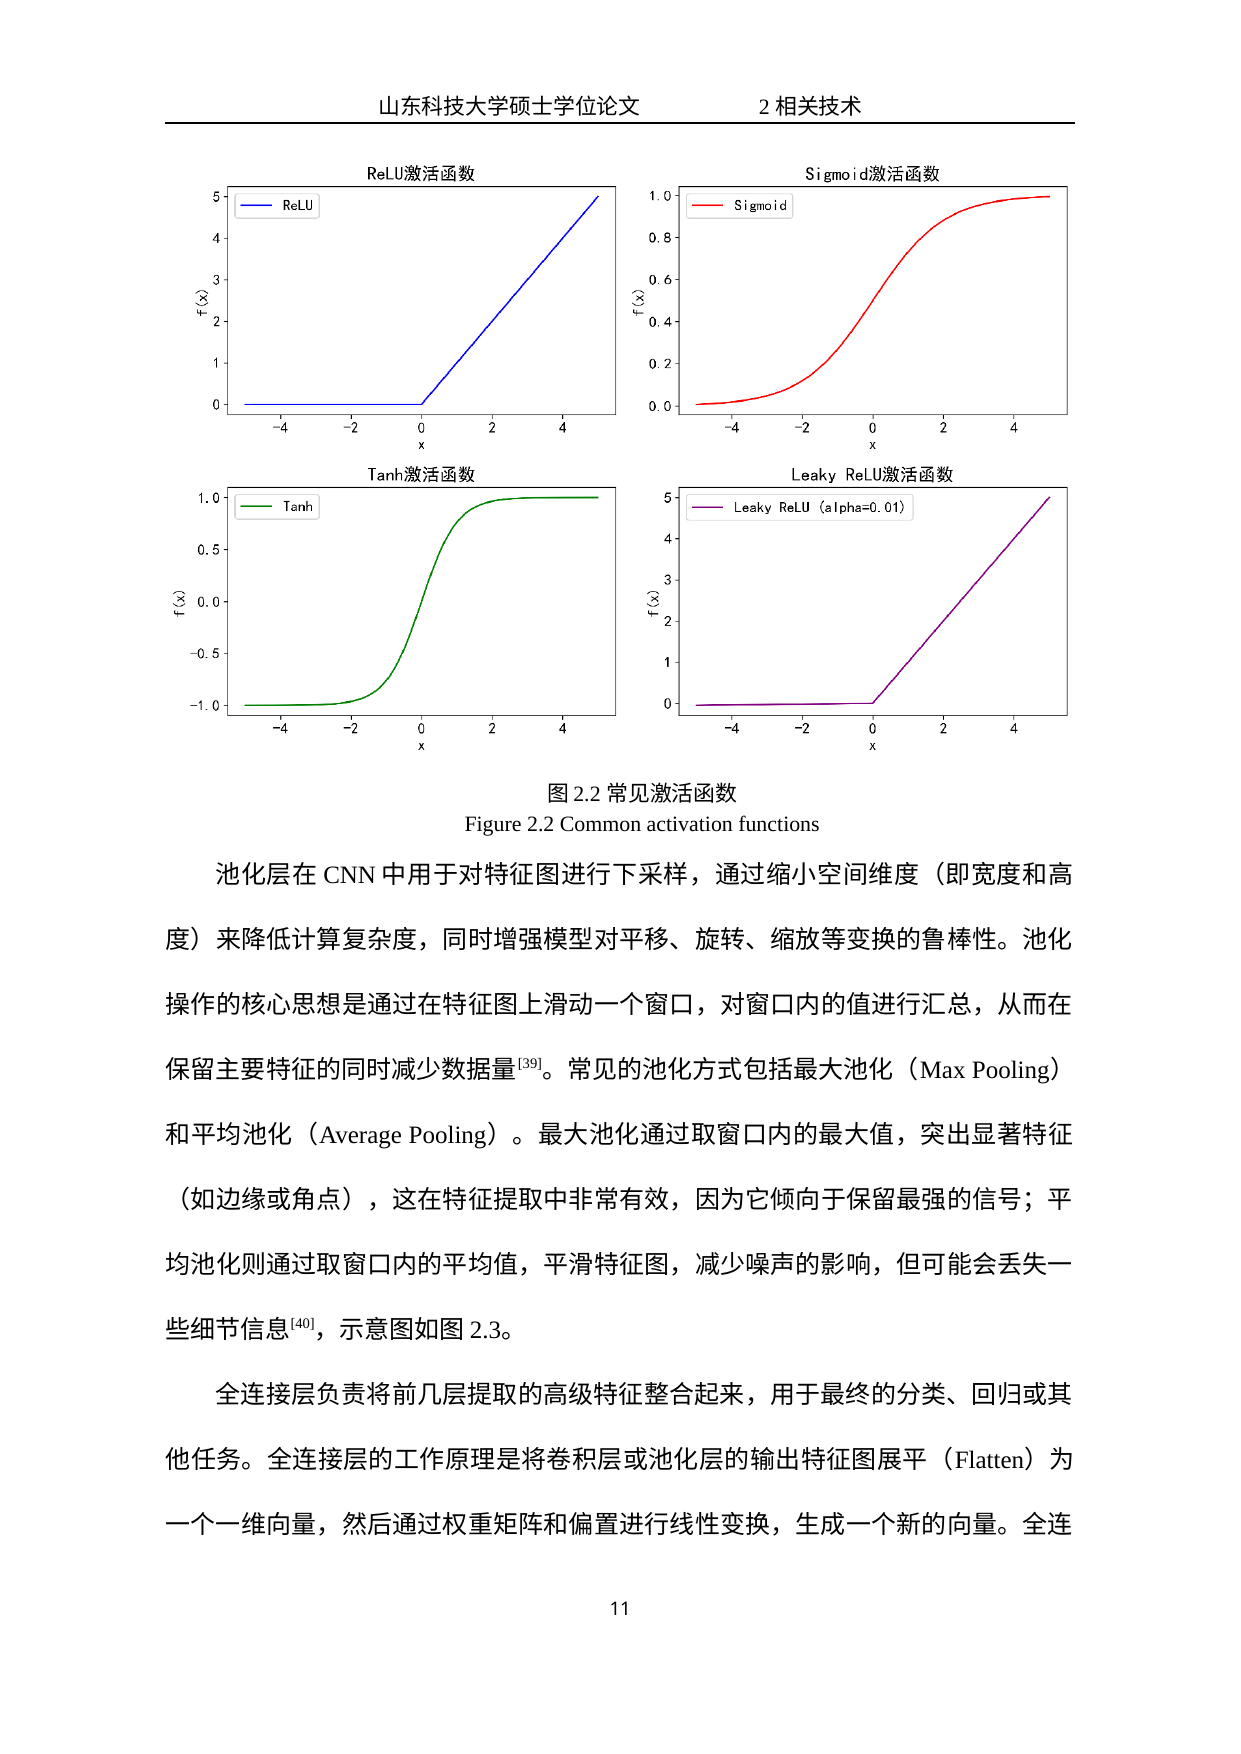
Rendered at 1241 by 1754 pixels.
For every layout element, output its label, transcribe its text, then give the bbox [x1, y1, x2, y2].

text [165, 1360, 1075, 1555]
text 图2.2 常见激活函数 [165, 775, 1075, 808]
picture [165, 157, 1074, 759]
text Figure 2.2 Common activation functions [165, 808, 1075, 840]
text 池化层在CNN中用于对特征图进行下采样，通过缩小空间维度（即宽度和高度）来降低计算复杂度，同时增强模型对平移、旋转、缩放等变换的鲁棒性。池化操作的核心思想是通过在特征图上滑动一个窗口，对窗口内的值进行汇总，从而在保留主要特征的同时减少数据量[39]。常见的池化方式包括最大池化（Max Pooling）和平均池化（Average Pooling）。最大池化通过取窗口内的最大值，突出显著特征（如边缘或角点），这在特征提取中非常有效，因为它倾向于保留最强的信号；平均池化则通过取窗口内的平均值，平滑特征图，减少噪声的影响，但可能会丢失一些细节信息[40]，示意图如图2.3。 [165, 840, 1075, 1360]
